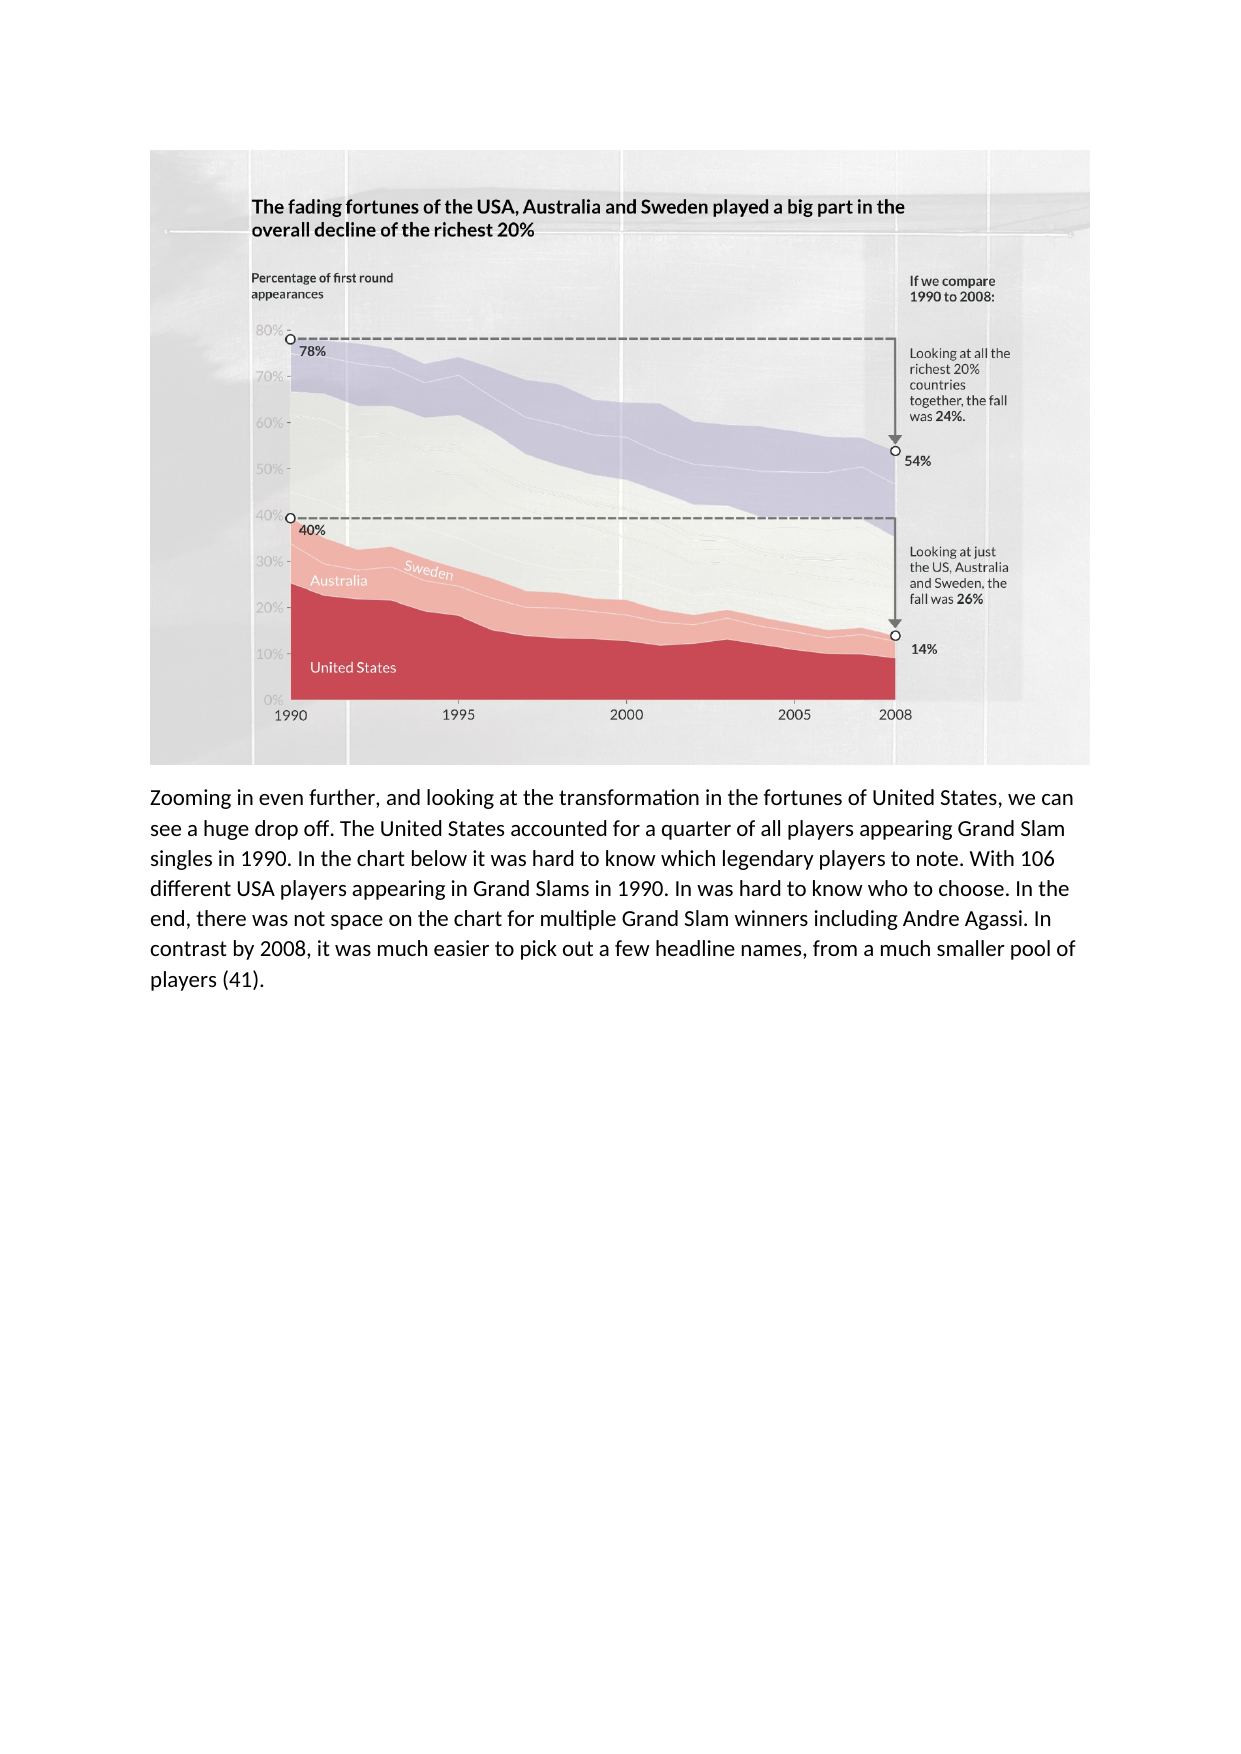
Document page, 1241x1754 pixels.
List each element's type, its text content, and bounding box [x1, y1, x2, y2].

picture [150, 150, 1090, 765]
text Zooming in even further, and looking at the transformation in the fortunes of United States, we can see a huge drop off. The United States accounted for a quarter of all players appearing Grand Slam singles in 1990. In the chart below it was hard to know which legendary players to note. With 106 different USA players appearing in Grand Slams in 1990. In was hard to know who to choose. In the end, there was not space on the chart for multiple Grand Slam winners including Andre Agassi. In contrast by 2008, it was much easier to pick out a few headline names, from a much smaller pool of players (41). [150, 783, 1090, 993]
